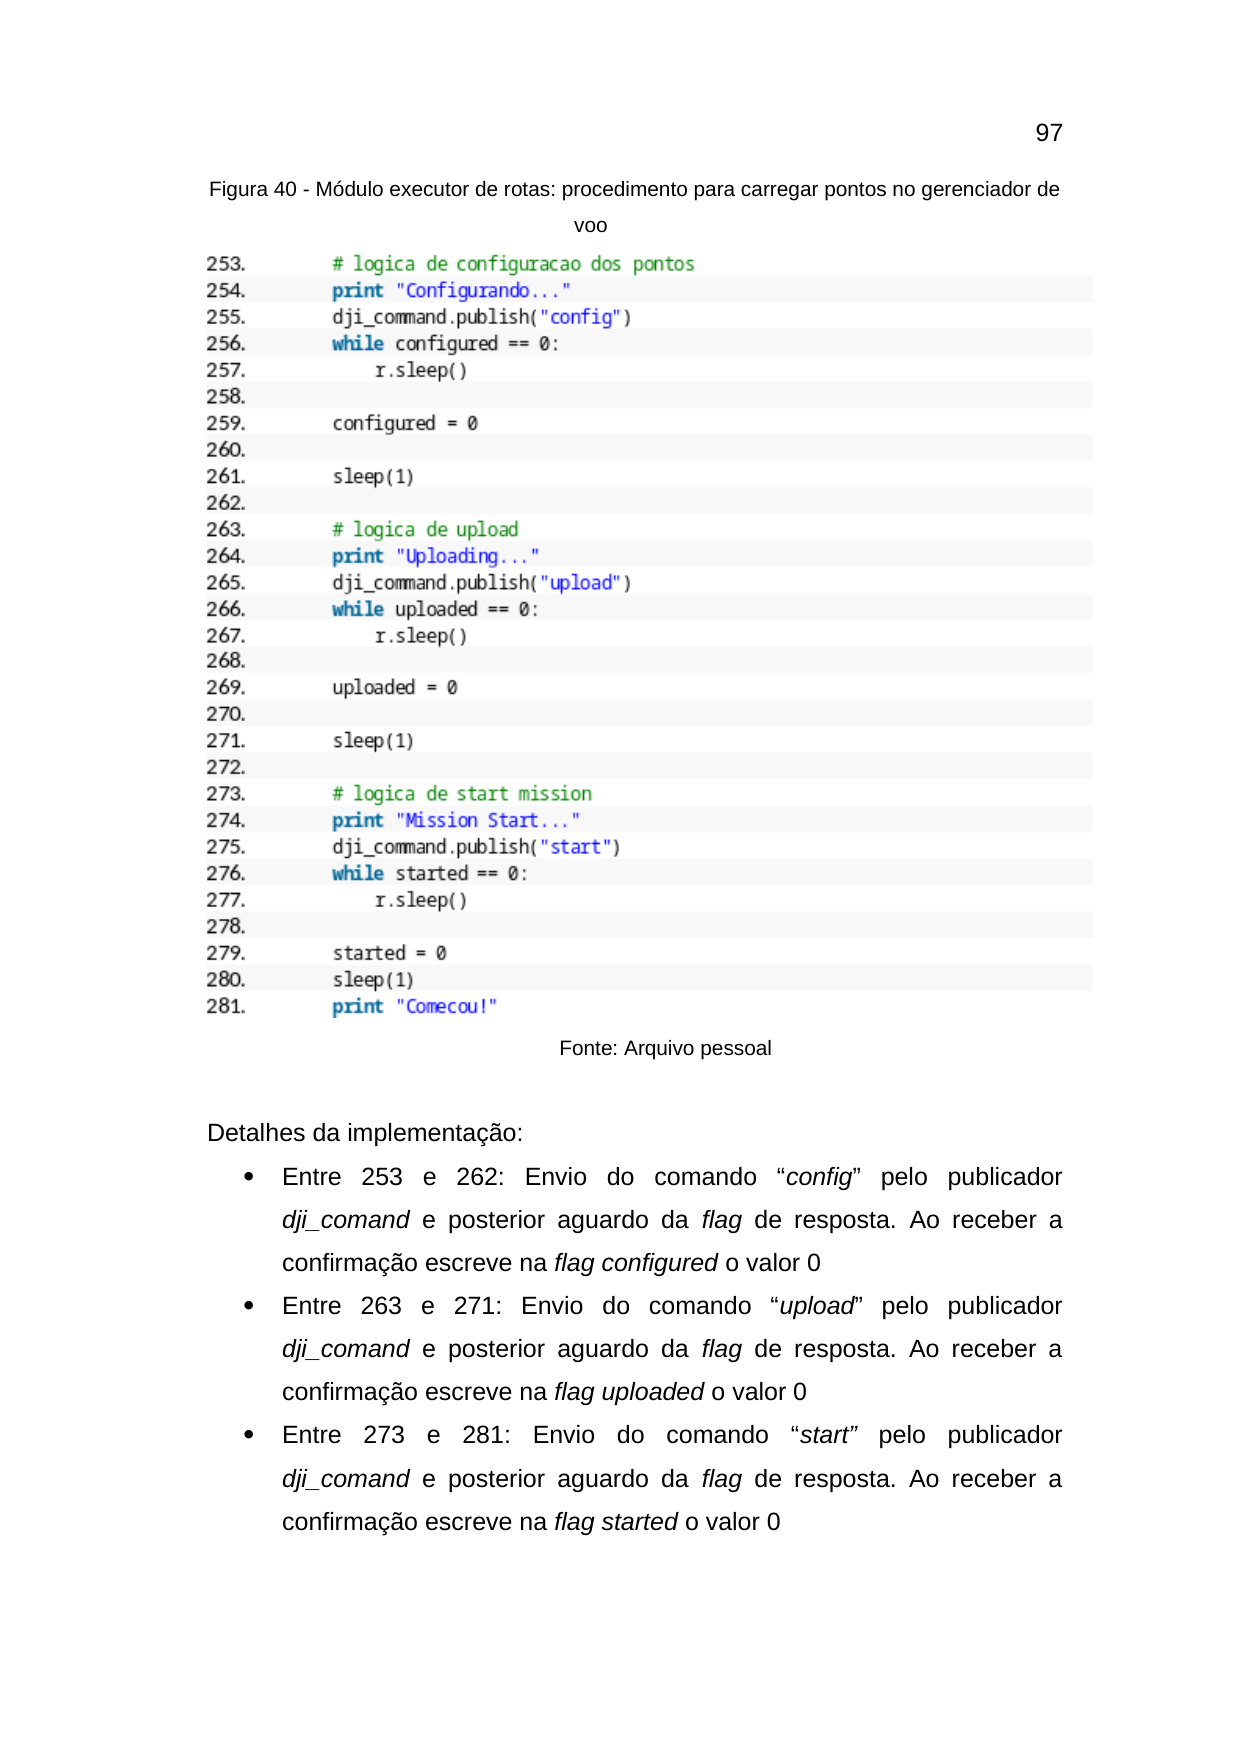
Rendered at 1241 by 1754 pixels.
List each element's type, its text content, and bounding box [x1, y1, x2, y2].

text Fonte: Arquivo pessoal [118, 249, 1063, 1061]
list Entre 273 e 281: Envio do comando “start” pelo publicador dji_comand e posterior aguardo da flag de resposta. Ao receber a confirmação escreve na flag started o valor 0 [244, 1421, 1063, 1536]
list Entre 263 e 271: Envio do comando “upload” pelo publicador dji_comand e posterior aguardo da flag de resposta. Ao receber a confirmação escreve na flag uploaded o valor 0 [244, 1291, 1063, 1406]
text Detalhes da implementação: [118, 1118, 1063, 1147]
text Figura 40 - Módulo executor de rotas: procedimento para carregar pontos no gerenciador de voo [118, 177, 1063, 237]
list Entre 253 e 262: Envio do comando “config” pelo publicador dji_comand e posterior aguardo da flag de resposta. Ao receber a confirmação escreve na flag configured o valor 0 [244, 1162, 1063, 1277]
